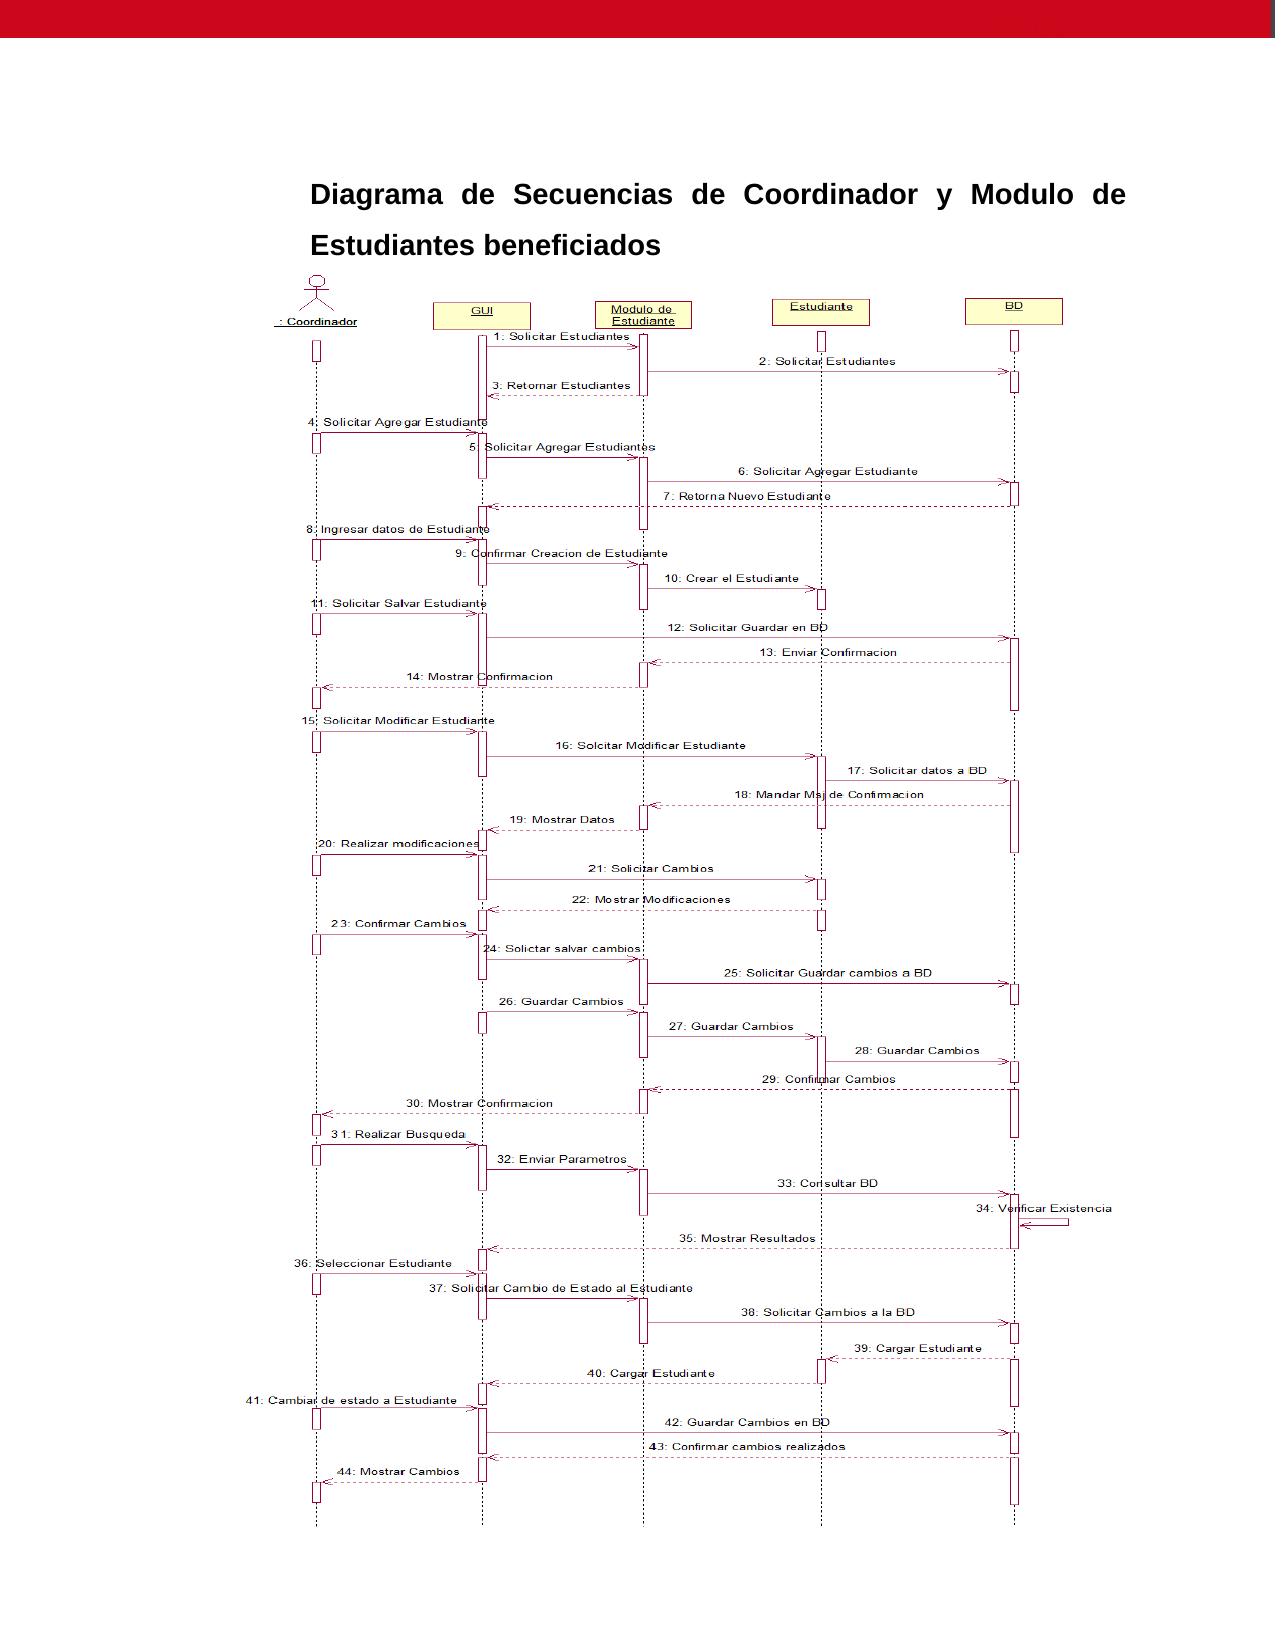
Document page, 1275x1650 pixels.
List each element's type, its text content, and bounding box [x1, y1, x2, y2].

text Diagrama de Secuencias de Coordinador y Modulo de Estudiantes beneficiados [310, 177, 1127, 261]
picture [0, 0, 1275, 38]
picture [235, 271, 1128, 1529]
